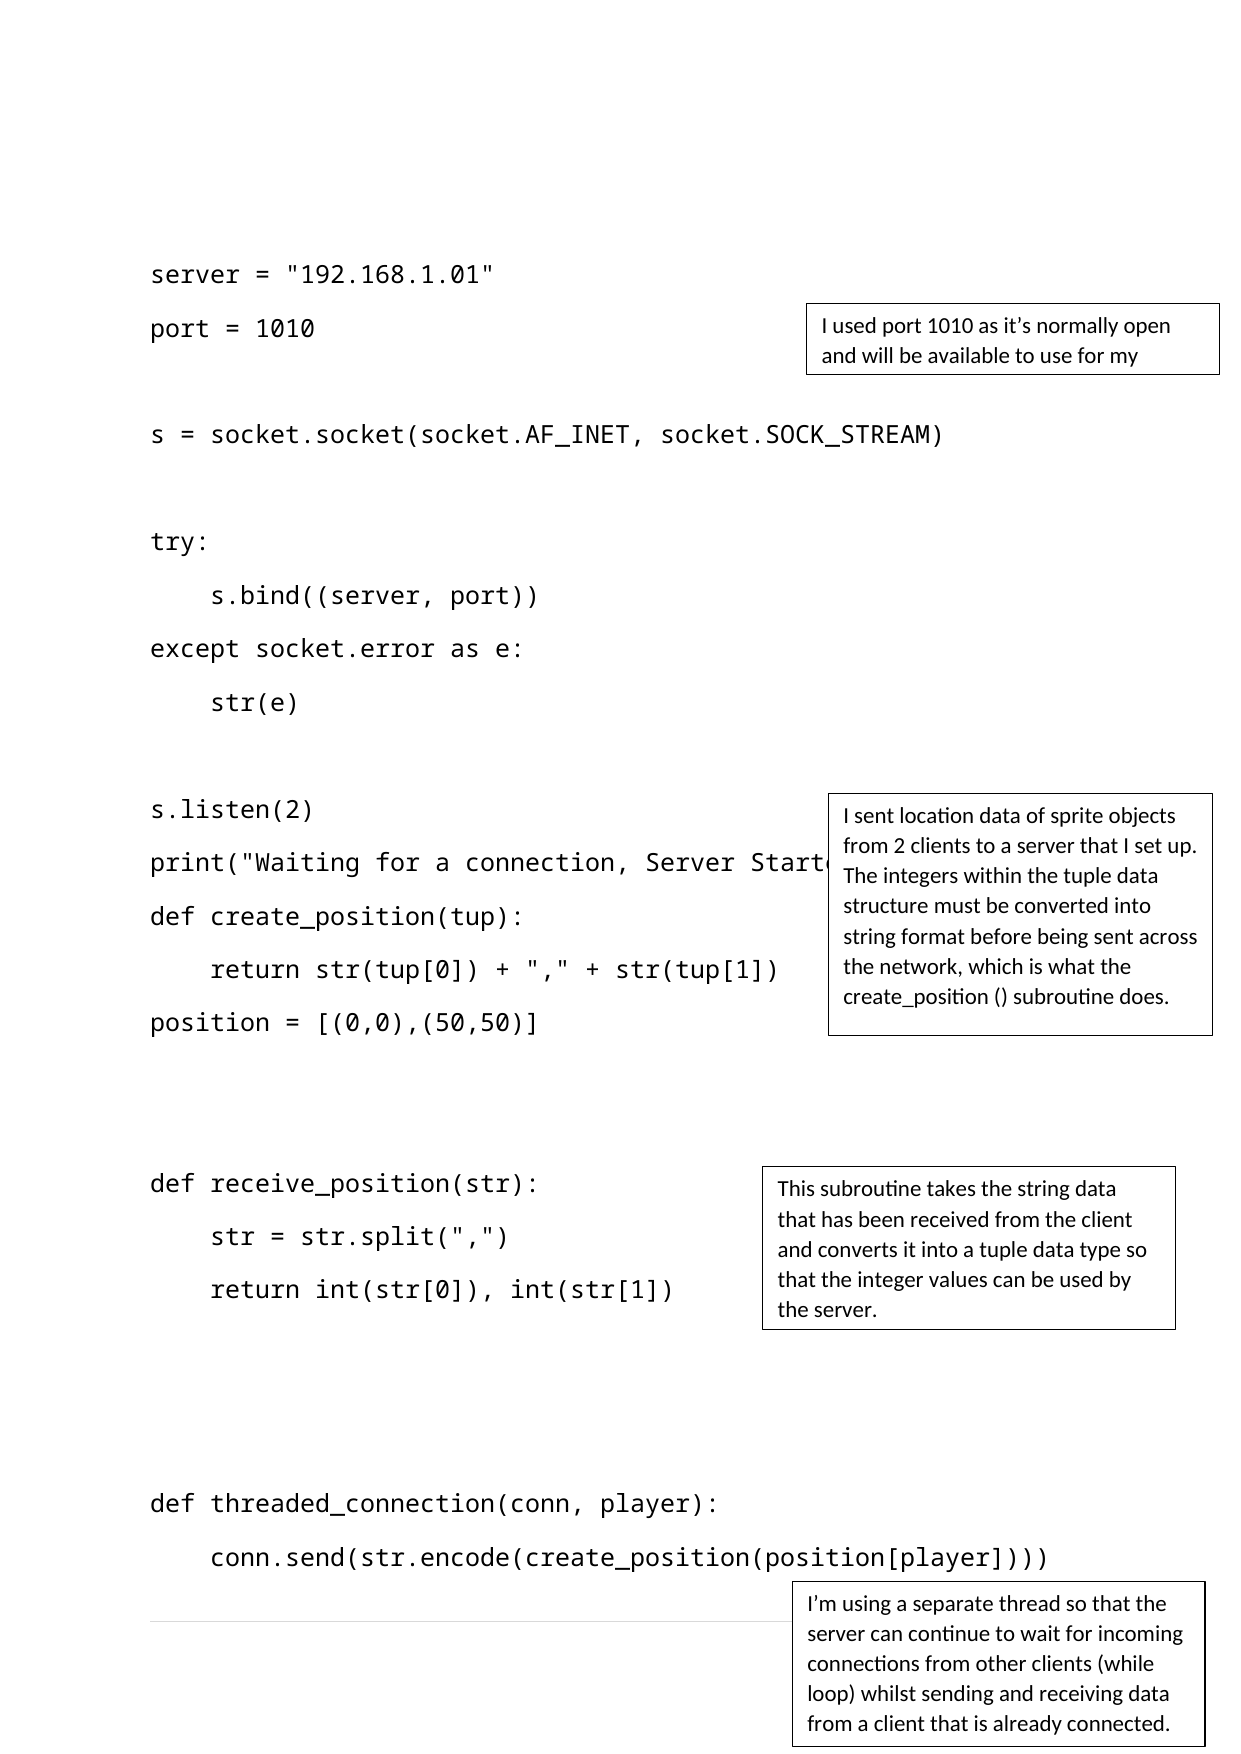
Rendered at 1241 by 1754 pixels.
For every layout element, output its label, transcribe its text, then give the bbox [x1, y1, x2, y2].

text str = str.split(",") [150, 1219, 762, 1253]
text print("Waiting for a connection, Server Started") [150, 845, 828, 879]
text try: [150, 524, 1090, 558]
text return str(tup[0]) + "," + str(tup[1]) [150, 952, 828, 986]
text return int(str[0]), int(str[1]) [150, 1272, 762, 1306]
text def create_position(tup): [150, 898, 828, 932]
text position = [(0,0),(50,50)] [150, 1005, 1090, 1039]
text s = socket.socket(socket.AF_INET, socket.SOCK_STREAM) [150, 417, 1090, 451]
text def receive_position(str): [150, 1165, 1090, 1199]
text s.bind((server, port)) [150, 577, 1090, 612]
text server = "192.168.1.01" [150, 257, 1090, 291]
text str(e) [150, 684, 1090, 718]
text s.listen(2) [150, 791, 1090, 825]
text conn.send(str.encode(create_position(position[player]))) [150, 1539, 1090, 1573]
text except socket.error as e: [150, 631, 1090, 665]
text def threaded_connection(conn, player): [150, 1486, 1090, 1520]
text port = 1010 [150, 310, 806, 344]
